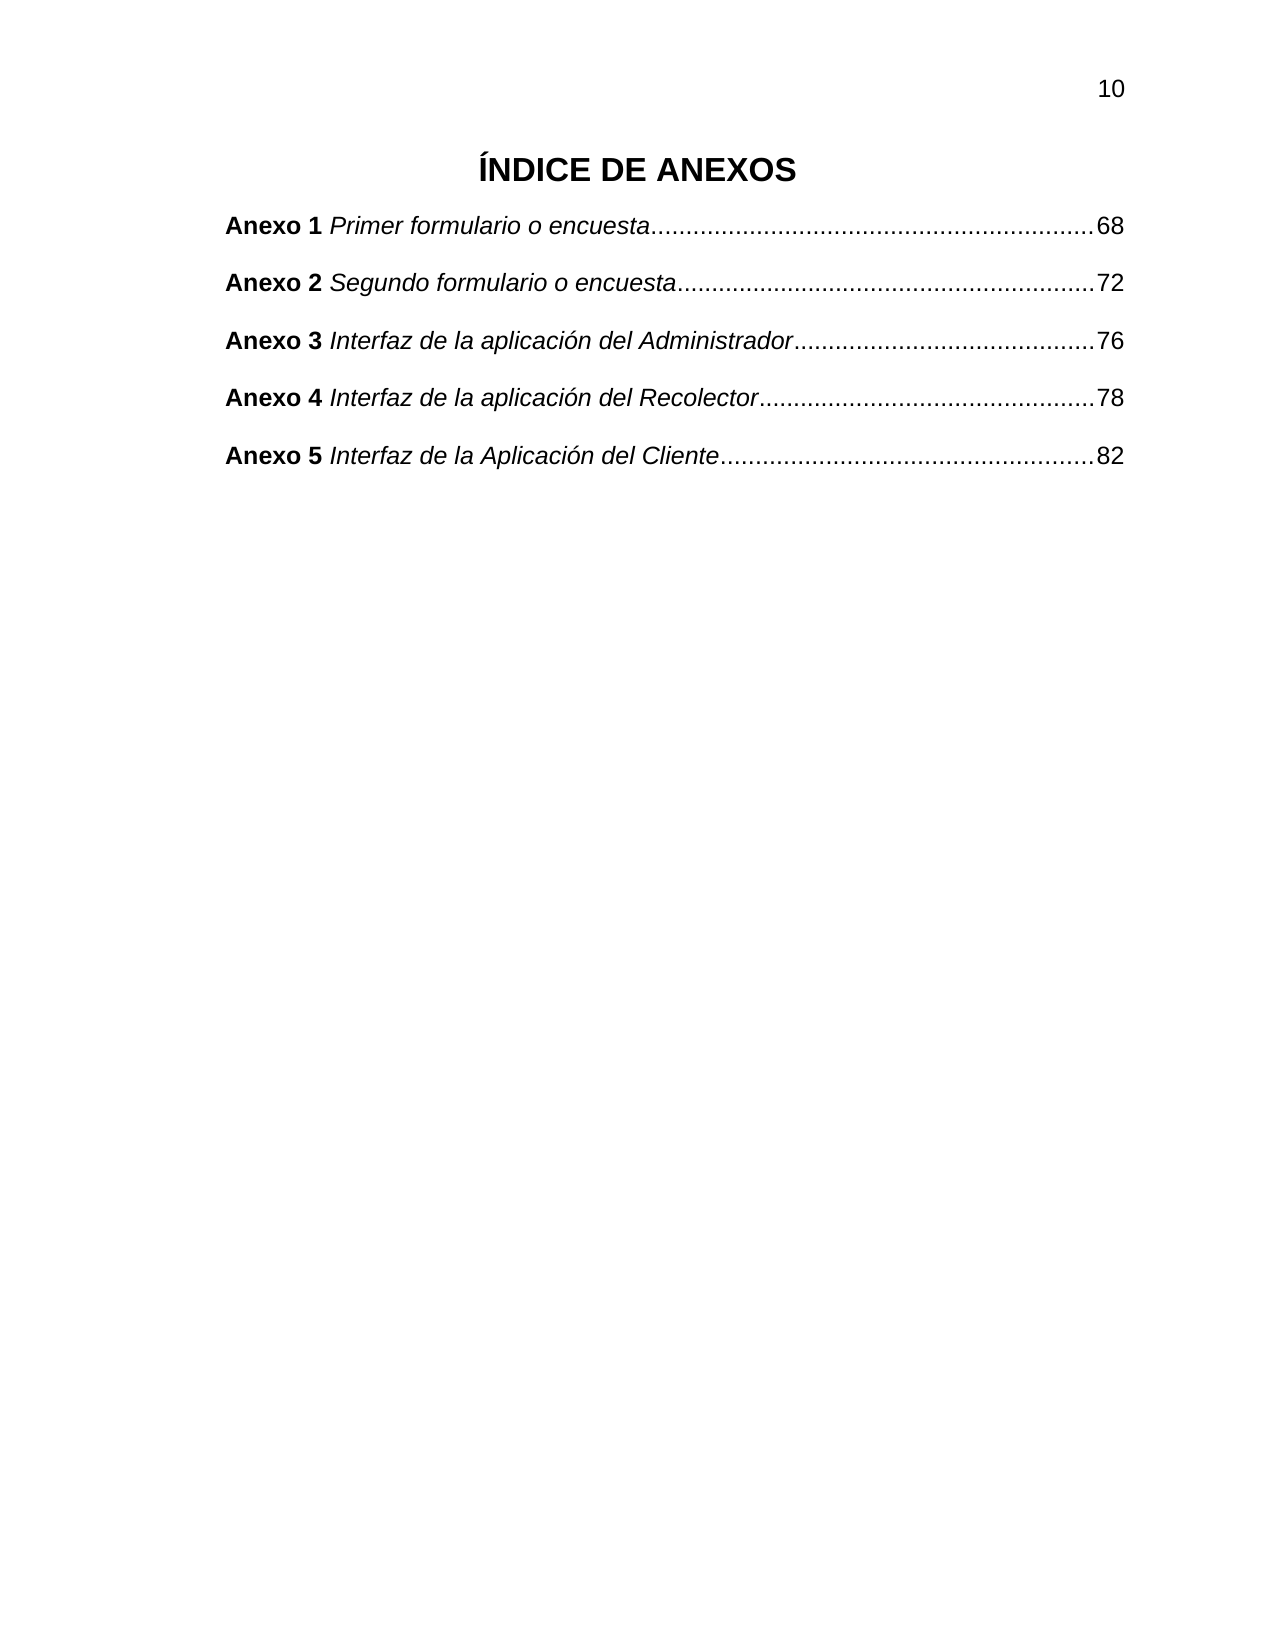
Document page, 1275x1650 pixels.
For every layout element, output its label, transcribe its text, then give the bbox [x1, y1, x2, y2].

text Anexo 5 Interfaz de la Aplicación del Cliente 82 [150, 441, 1125, 469]
text Anexo 1 Primer formulario o encuesta 68 [150, 211, 1125, 239]
text Anexo 3 Interfaz de la aplicación del Administrador 76 [150, 326, 1125, 354]
text ÍNDICE DE ANEXOS [150, 150, 1125, 188]
text Anexo 4 Interfaz de la aplicación del Recolector 78 [150, 383, 1125, 412]
text Anexo 2 Segundo formulario o encuesta 72 [150, 268, 1125, 297]
